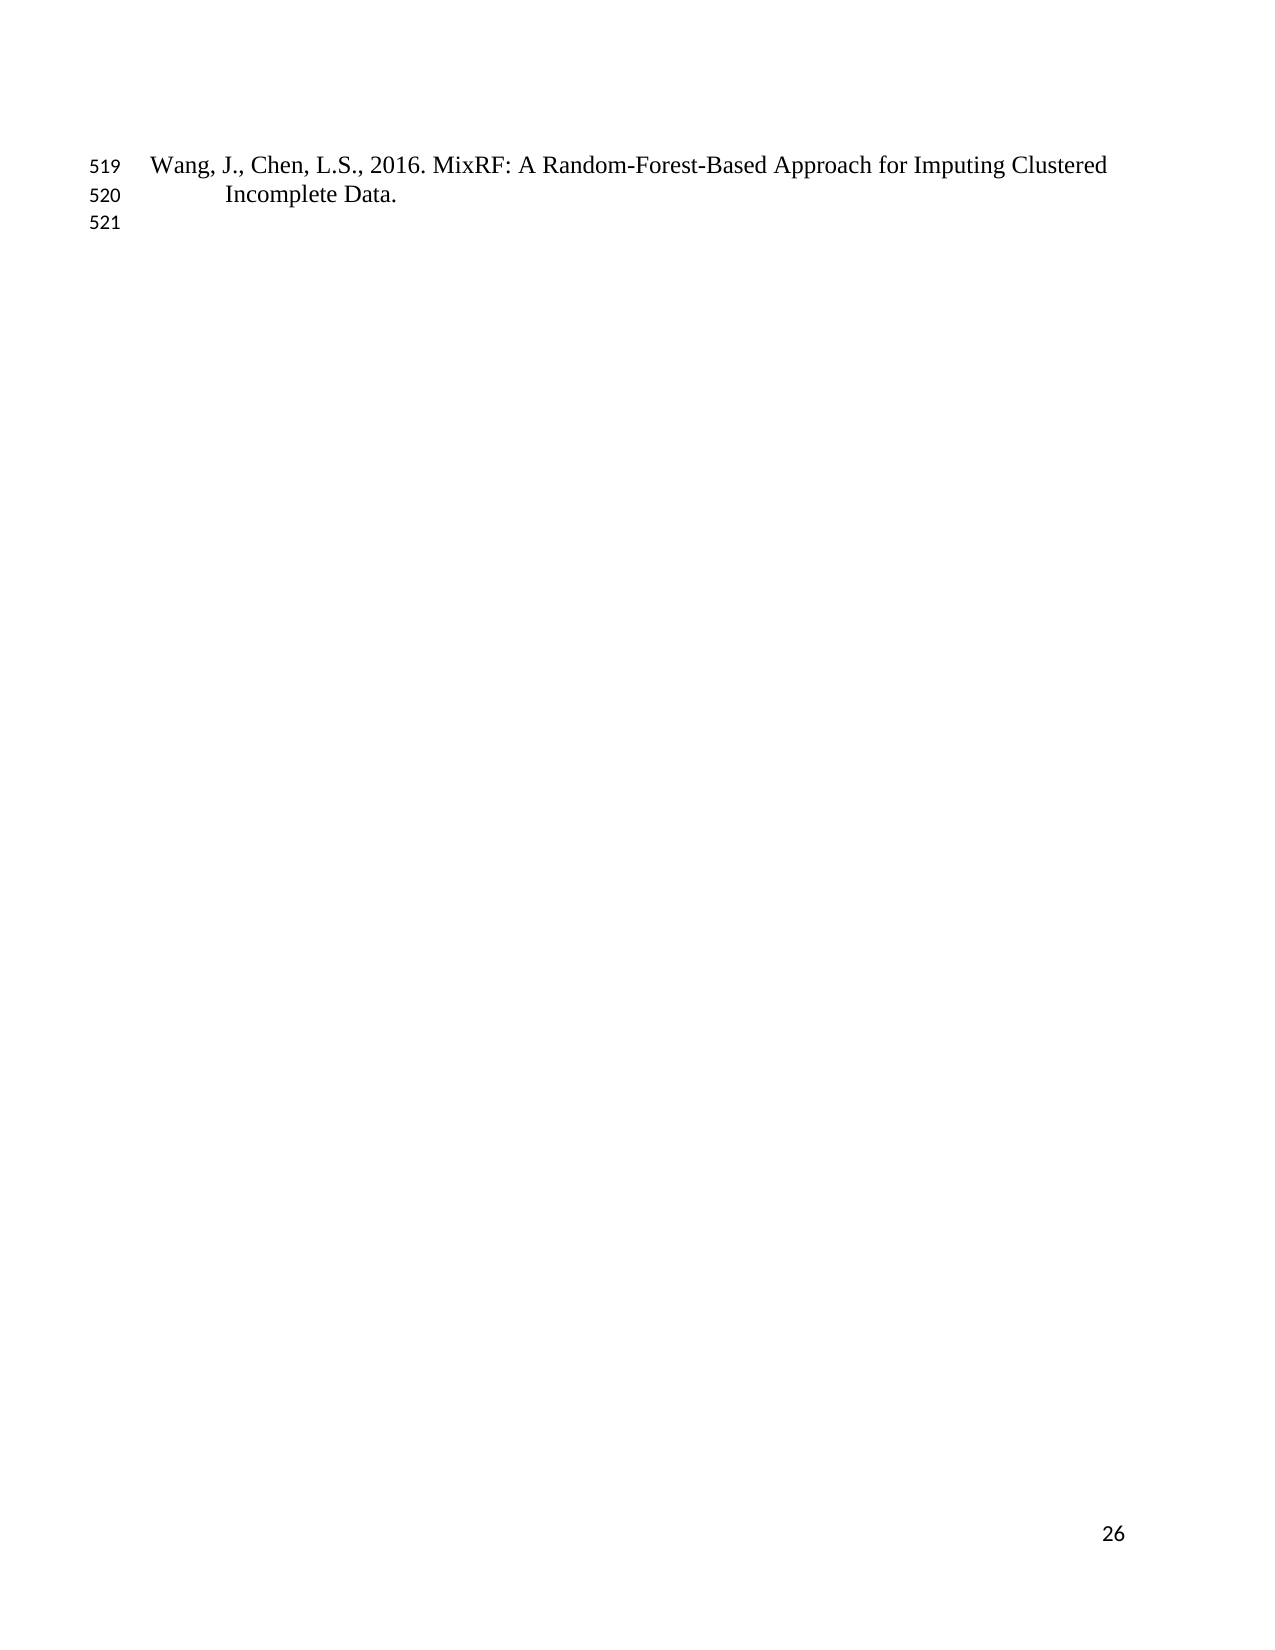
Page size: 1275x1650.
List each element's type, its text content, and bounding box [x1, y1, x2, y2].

text Wang, J., Chen, L.S., 2016. MixRF: A Random-Forest-Based Approach for Imputing Clustered Incomplete Data. [150, 150, 1125, 207]
